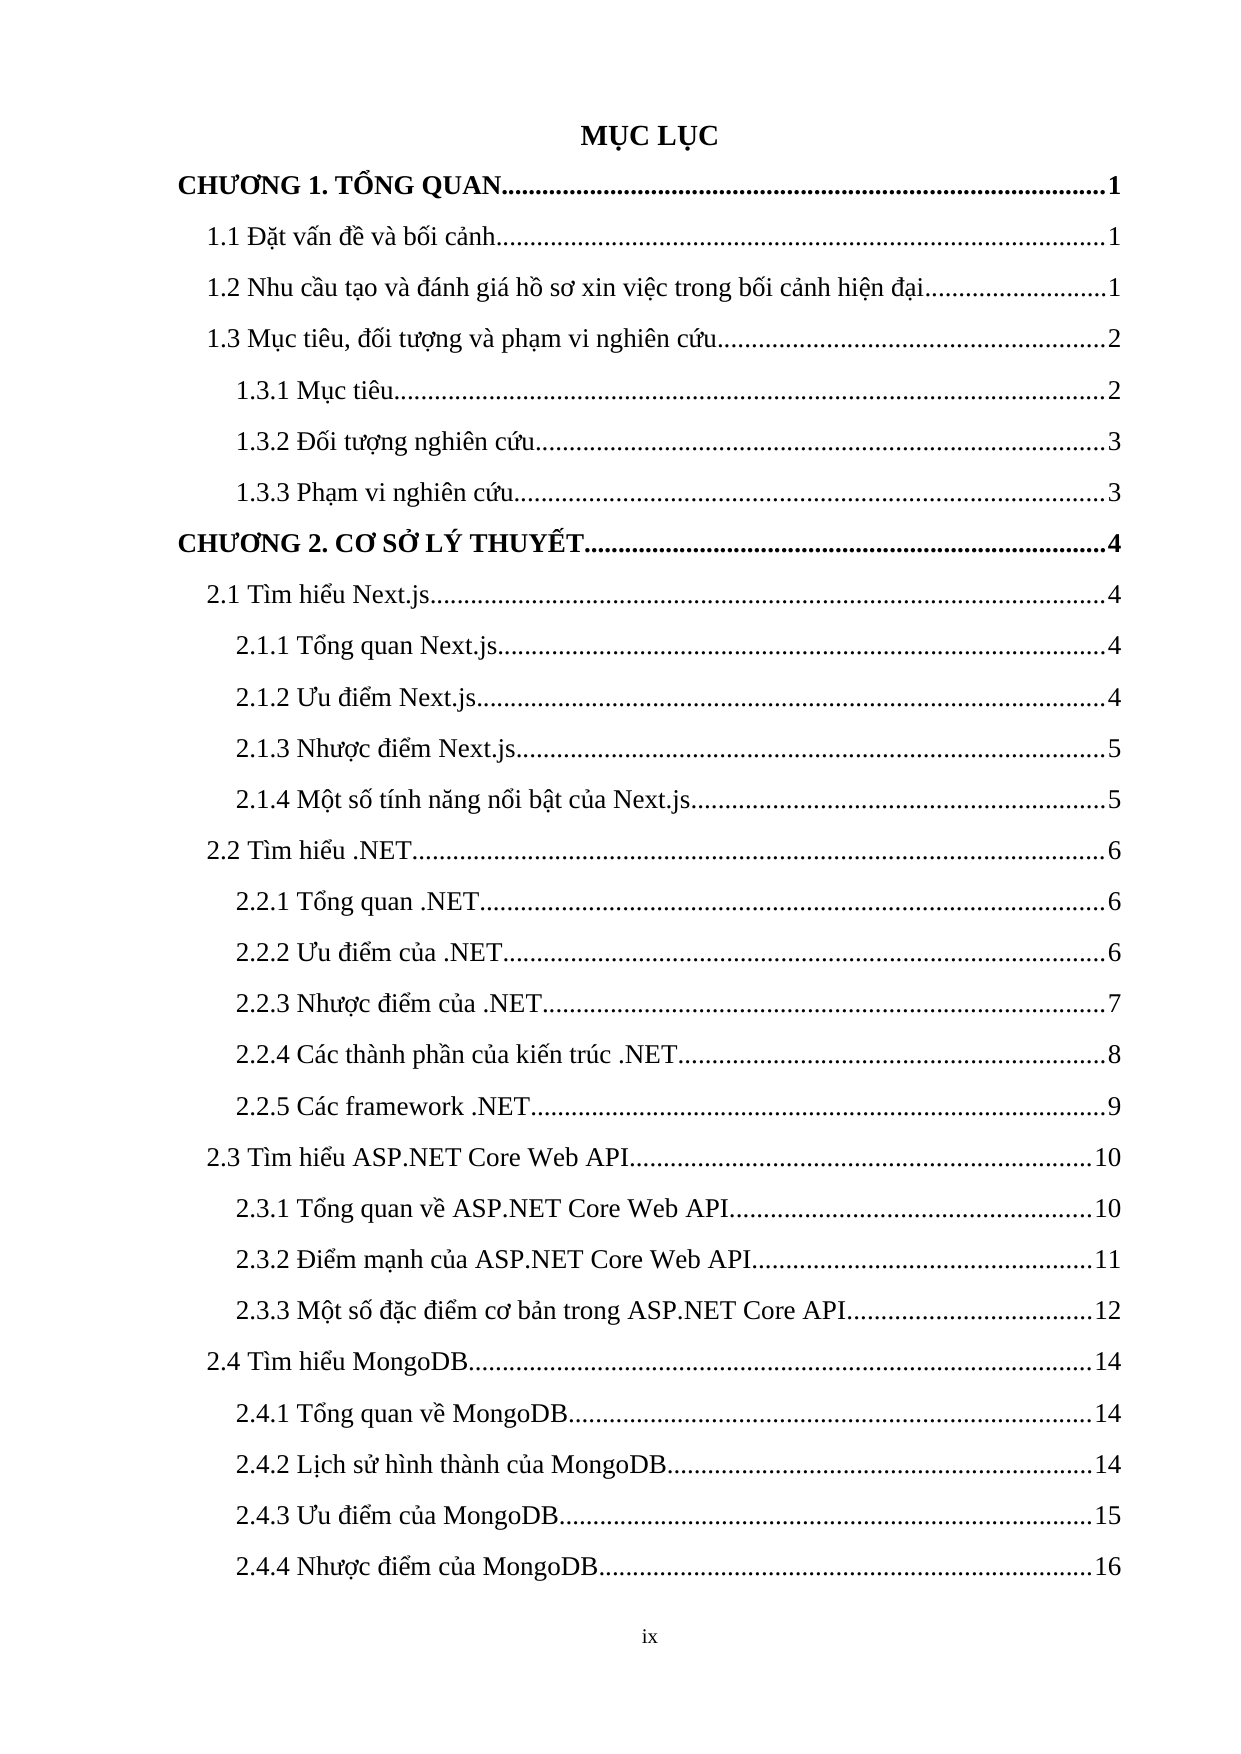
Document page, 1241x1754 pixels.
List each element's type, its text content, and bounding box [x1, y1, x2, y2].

text 2.1 Tìm hiểu Next.js 4 [206, 578, 1122, 609]
text 1.3.2 Đối tượng nghiên cứu 3 [236, 425, 1122, 456]
text 2.1.2 Ưu điểm Next.js 4 [236, 681, 1122, 712]
text 2.4 Tìm hiểu MongoDB 14 [206, 1346, 1122, 1377]
text 2.4.4 Nhược điểm của MongoDB 16 [236, 1550, 1122, 1581]
text 2.2.2 Ưu điểm của .NET 6 [236, 936, 1122, 967]
text 2.4.2 Lịch sử hình thành của MongoDB 14 [236, 1448, 1122, 1479]
text MỤC LỤC [177, 118, 1122, 152]
text 2.2.1 Tổng quan .NET 6 [236, 885, 1122, 916]
text 2.2.4 Các thành phần của kiến trúc .NET 8 [236, 1039, 1122, 1070]
text 2.3.3 Một số đặc điểm cơ bản trong ASP.NET Core API 12 [236, 1294, 1122, 1326]
text 1.2 Nhu cầu tạo và đánh giá hồ sơ xin việc trong bối cảnh hiện đại 1 [206, 271, 1122, 303]
text 2.2 Tìm hiểu .NET 6 [206, 834, 1122, 865]
text 1.1 Đặt vấn đề và bối cảnh 1 [206, 220, 1122, 251]
text 2.1.1 Tổng quan Next.js 4 [236, 629, 1122, 661]
text 1.3 Mục tiêu, đối tượng và phạm vi nghiên cứu 2 [206, 323, 1122, 354]
text CHƯƠNG 2. CƠ SỞ LÝ THUYẾT 4 [177, 527, 1122, 558]
text 2.4.3 Ưu điểm của MongoDB 15 [236, 1499, 1122, 1530]
text 2.2.5 Các framework .NET 9 [236, 1090, 1122, 1121]
text 2.1.3 Nhược điểm Next.js 5 [236, 732, 1122, 763]
text 1.3.3 Phạm vi nghiên cứu 3 [236, 476, 1122, 507]
text 2.3.1 Tổng quan về ASP.NET Core Web API 10 [236, 1192, 1122, 1223]
text 2.3 Tìm hiểu ASP.NET Core Web API 10 [206, 1141, 1122, 1172]
text 2.2.3 Nhược điểm của .NET 7 [236, 987, 1122, 1019]
text CHƯƠNG 1. TỔNG QUAN 1 [177, 169, 1122, 200]
text 1.3.1 Mục tiêu 2 [236, 374, 1122, 405]
text 2.3.2 Điểm mạnh của ASP.NET Core Web API 11 [236, 1243, 1122, 1274]
text 2.1.4 Một số tính năng nổi bật của Next.js 5 [236, 783, 1122, 814]
text 2.4.1 Tổng quan về MongoDB 14 [236, 1397, 1122, 1428]
